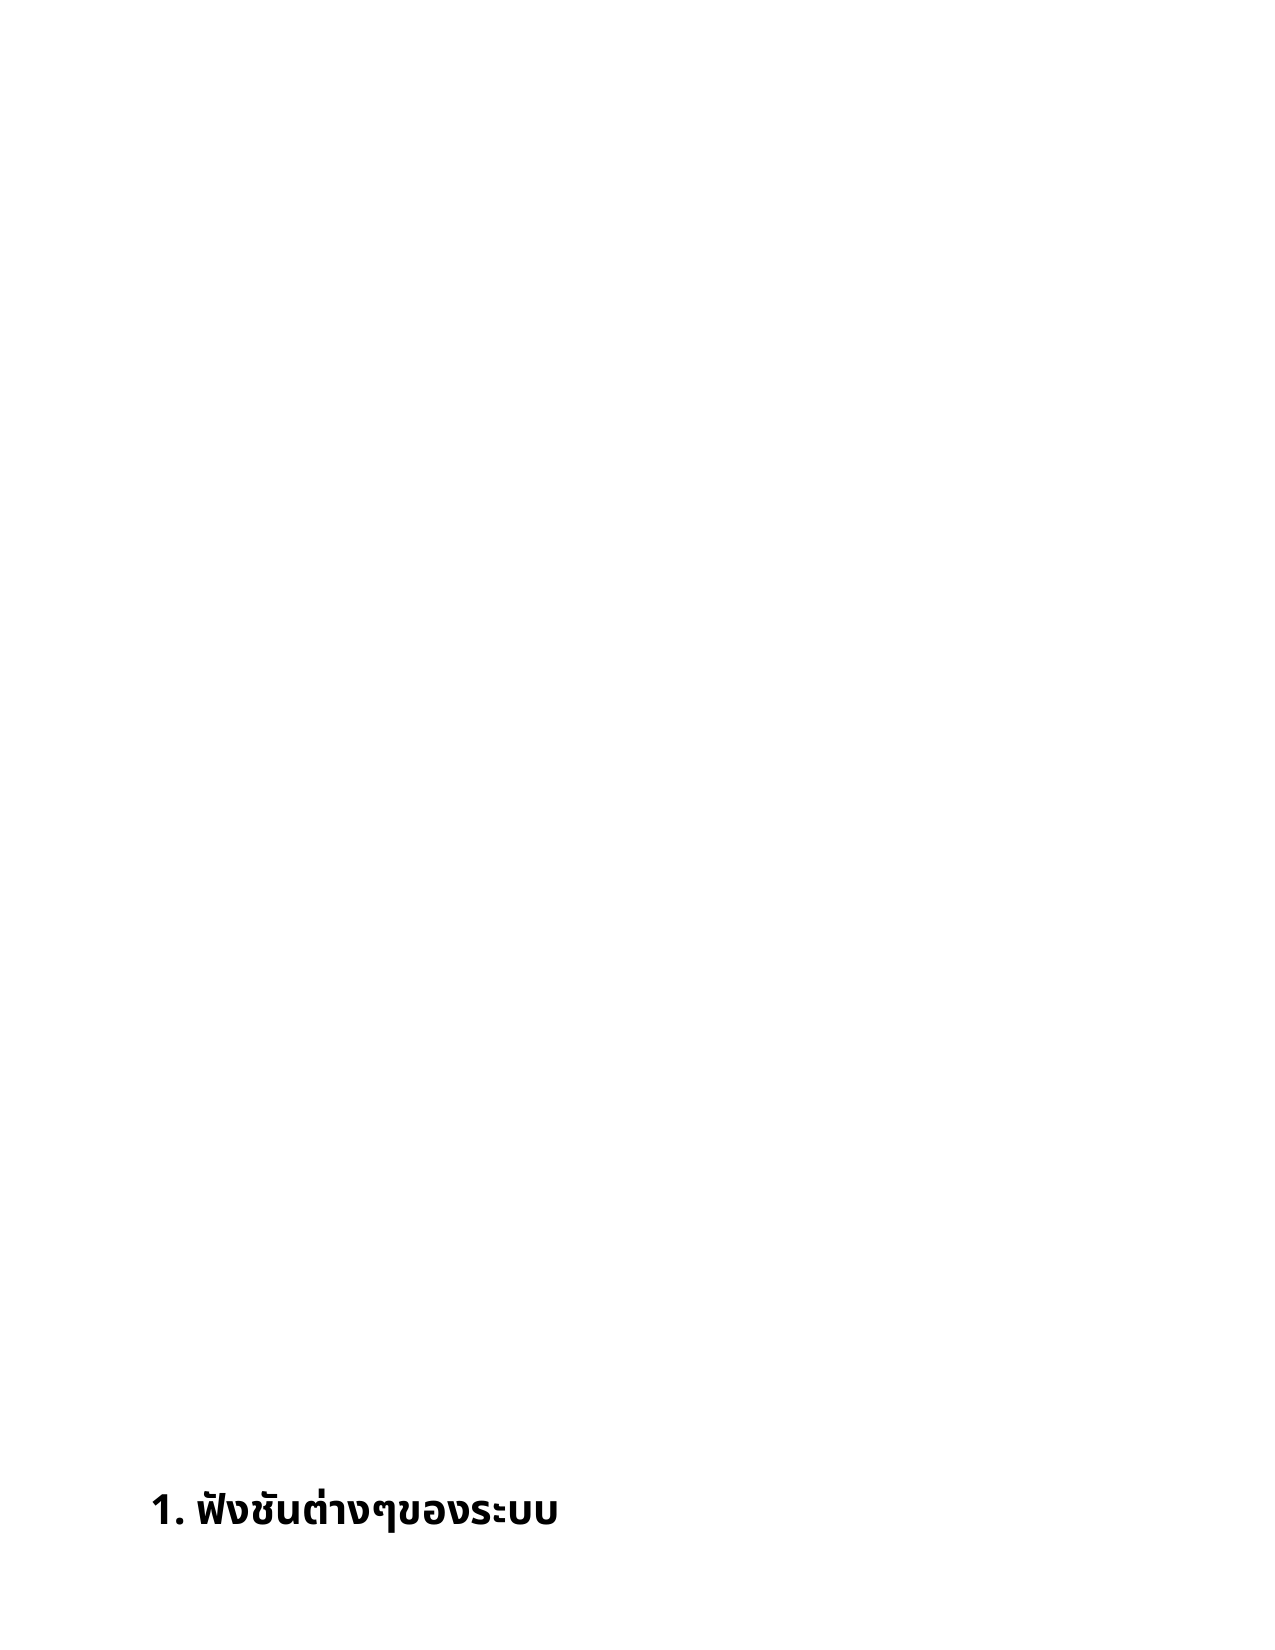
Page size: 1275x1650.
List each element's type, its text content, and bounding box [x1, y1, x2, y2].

text 1. ฟังชันต่างๆของระบบ [150, 1480, 1125, 1543]
